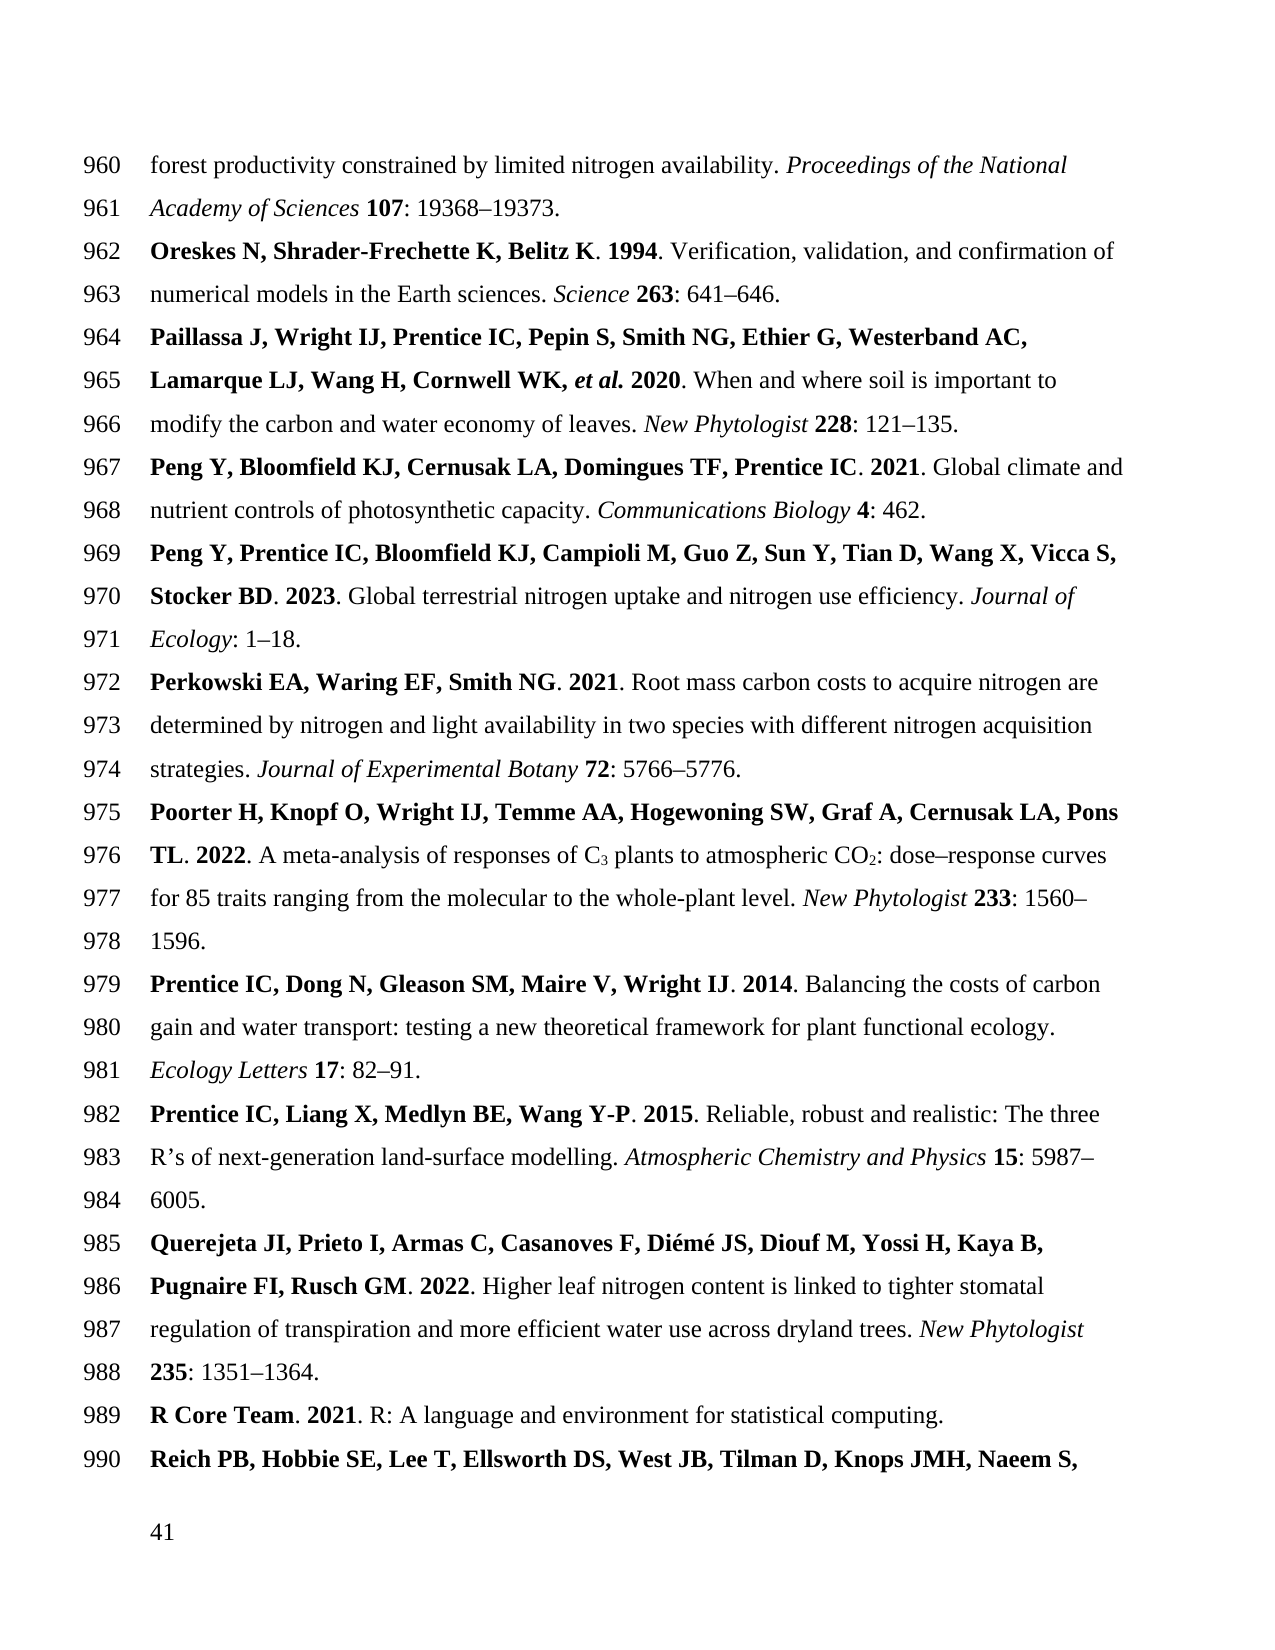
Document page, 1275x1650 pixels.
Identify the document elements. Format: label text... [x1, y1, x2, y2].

text Paillassa J, Wright IJ, Prentice IC, Pepin S, Smith NG, Ethier G, Westerband AC, Lamarque LJ, Wang H, Cornwell WK, et al. 2020. When and where soil is important to modify the carbon and water economy of leaves. New Phytologist 228: 121–135. [150, 322, 1125, 437]
text Prentice IC, Dong N, Gleason SM, Maire V, Wright IJ. 2014. Balancing the costs of carbon gain and water transport: testing a new theoretical framework for plant functional ecology. Ecology Letters 17: 82–91. [150, 969, 1125, 1084]
text Oreskes N, Shrader-Frechette K, Belitz K. 1994. Verification, validation, and confirmation of numerical models in the Earth sciences. Science 263: 641–646. [150, 236, 1125, 308]
text Poorter H, Knopf O, Wright IJ, Temme AA, Hogewoning SW, Graf A, Cernusak LA, Pons TL. 2022. A meta-analysis of responses of C3 plants to atmospheric CO2: dose–response curves for 85 traits ranging from the molecular to the whole-plant level. New Phytologist 233: 1560–1596. [150, 797, 1125, 955]
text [150, 150, 1125, 222]
text Querejeta JI, Prieto I, Armas C, Casanoves F, Diémé JS, Diouf M, Yossi H, Kaya B, Pugnaire FI, Rusch GM. 2022. Higher leaf nitrogen content is linked to tighter stomatal regulation of transpiration and more efficient water use across dryland trees. New Phytologist 235: 1351–1364. [150, 1228, 1125, 1386]
text R Core Team. 2021. R: A language and environment for statistical computing. [150, 1401, 1125, 1429]
text Perkowski EA, Waring EF, Smith NG. 2021. Root mass carbon costs to acquire nitrogen are determined by nitrogen and light availability in two species with different nitrogen acquisition strategies. Journal of Experimental Botany 72: 5766–5776. [150, 667, 1125, 782]
text Peng Y, Bloomfield KJ, Cernusak LA, Domingues TF, Prentice IC. 2021. Global climate and nutrient controls of photosynthetic capacity. Communications Biology 4: 462. [150, 452, 1125, 524]
text Prentice IC, Liang X, Medlyn BE, Wang Y-P. 2015. Reliable, robust and realistic: The three R’s of next-generation land-surface modelling. Atmospheric Chemistry and Physics 15: 5987–6005. [150, 1099, 1125, 1214]
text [150, 1444, 1125, 1472]
text Peng Y, Prentice IC, Bloomfield KJ, Campioli M, Guo Z, Sun Y, Tian D, Wang X, Vicca S, Stocker BD. 2023. Global terrestrial nitrogen uptake and nitrogen use efficiency. Journal of Ecology: 1–18. [150, 538, 1125, 653]
